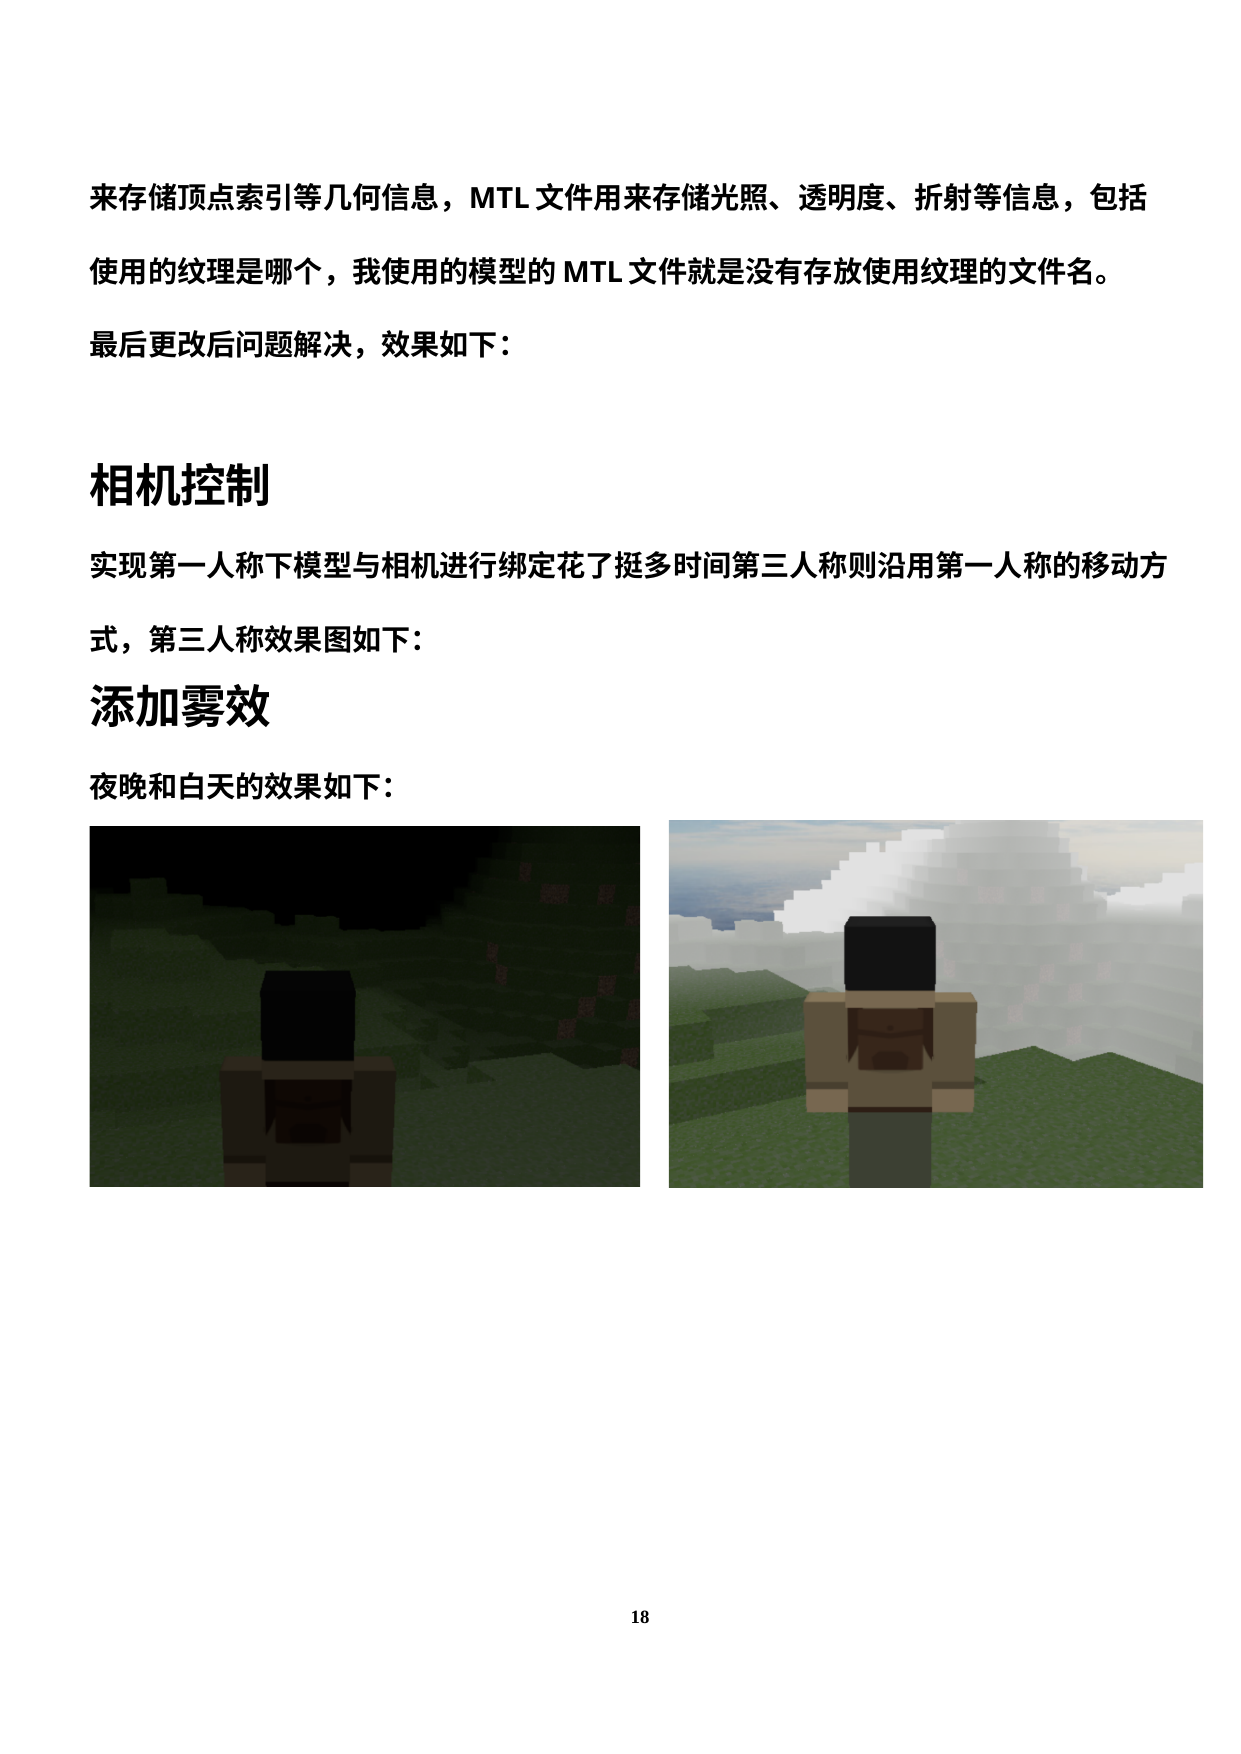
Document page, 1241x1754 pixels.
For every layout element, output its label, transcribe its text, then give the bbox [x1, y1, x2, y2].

subtitle 人物模型导入 导入模型并不是很顺利，一开始导入的时候人物模型的时候不知道什么原因人物的纹理并没有正常导入，导致整个模型都是白板。 随后看了学长推荐的文章后才知道OBJ模型文件都有对应的MTL文件，OBJ文件用来存储顶点索引等几何信息，MTL文件用来存储光照、透明度、折射等信息，包括使用的纹理是哪个，我使用的模型的MTL文件就是没有存放使用纹理的文件名。 最后更改后问题解决，效果如下： 相机控制 实现第一人称下模型与相机进行绑定花了挺多时间第三人称则沿用第一人称的移动方式，第三人称效果图如下： [89, 150, 1173, 665]
picture [668, 820, 1204, 1188]
picture [89, 826, 641, 1187]
